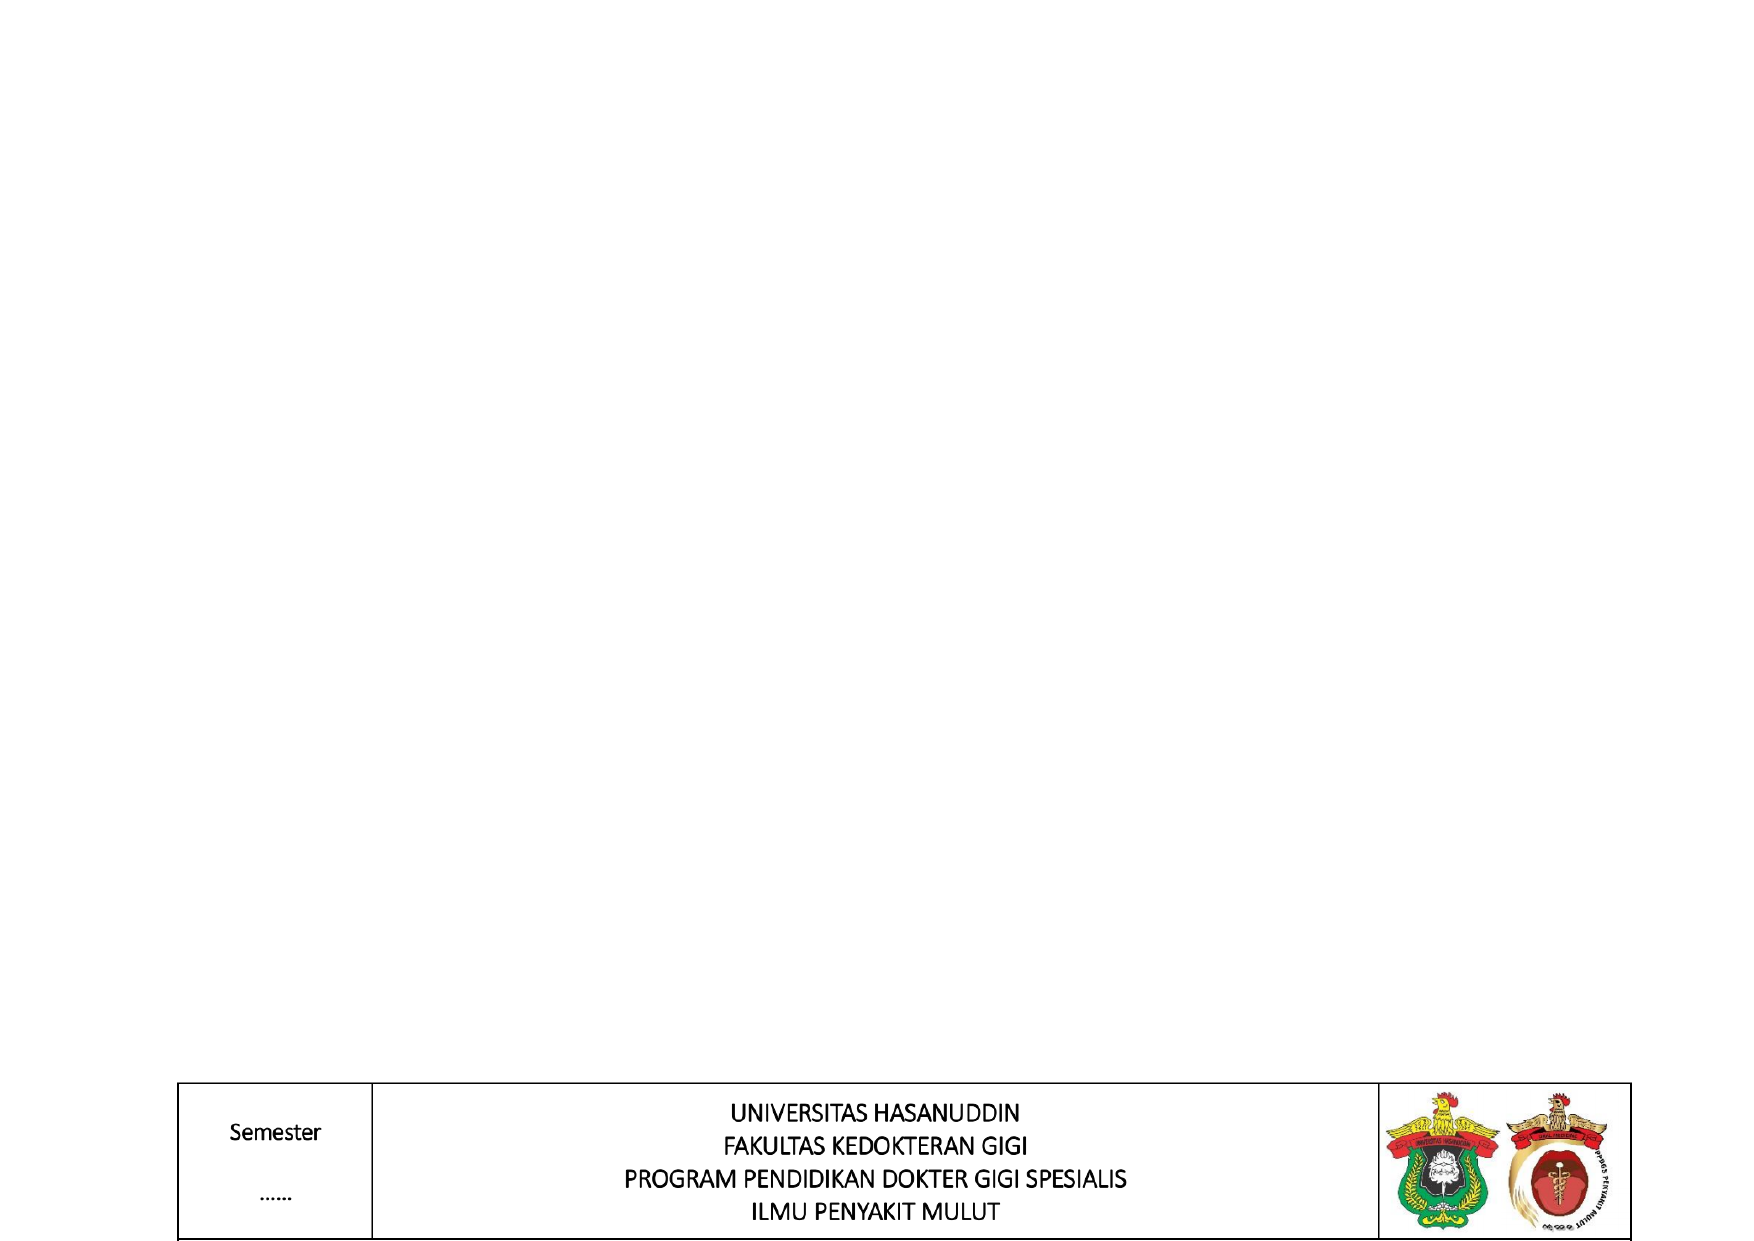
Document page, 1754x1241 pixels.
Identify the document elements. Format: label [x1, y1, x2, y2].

picture [150, 1061, 1649, 1241]
